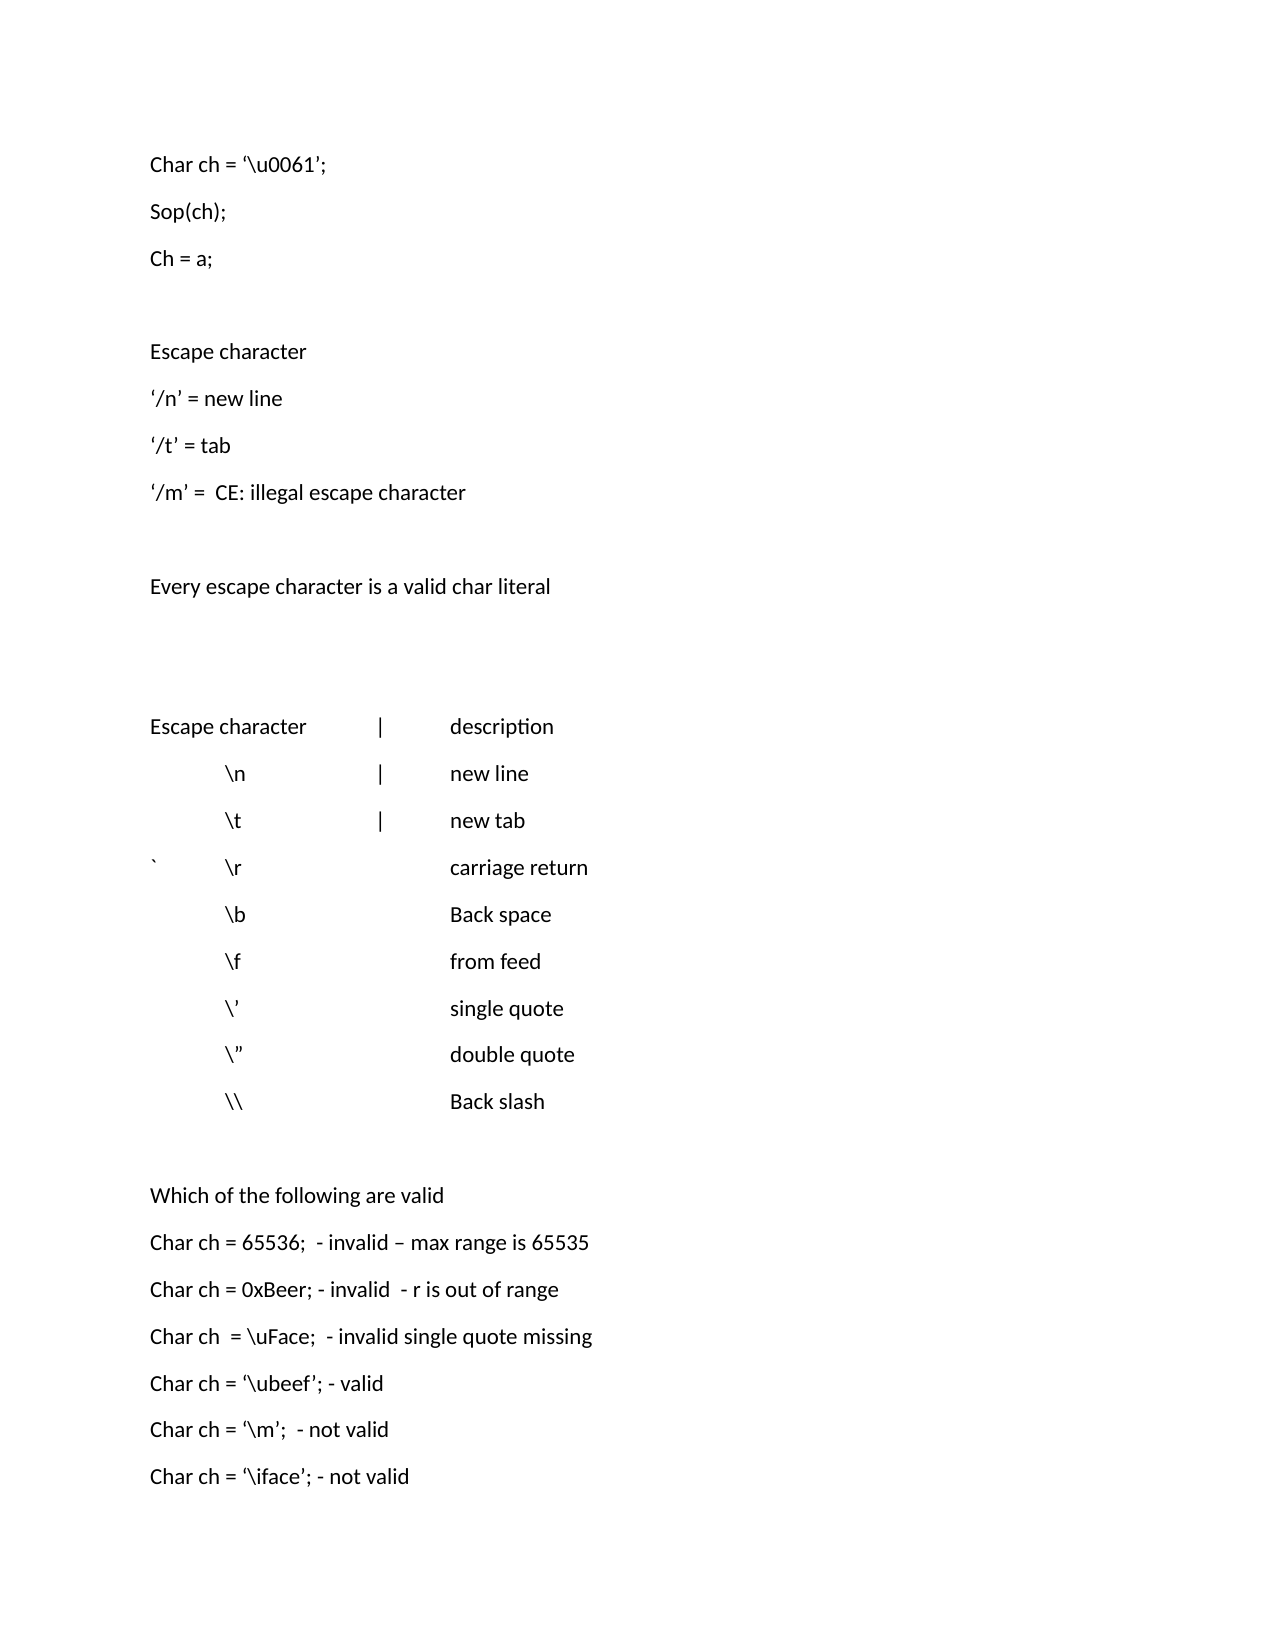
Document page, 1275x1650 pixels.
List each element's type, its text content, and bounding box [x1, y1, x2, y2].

text Char ch = ‘\u0061’; [150, 150, 1125, 178]
text Ch = a; [150, 244, 1125, 272]
text Escape character | description [150, 712, 1125, 741]
text ` \r carriage return [150, 853, 1125, 881]
text \’ single quote [150, 994, 1125, 1022]
text \f from feed [150, 947, 1125, 975]
text ‘/t’ = tab [150, 431, 1125, 459]
text ‘/m’ = CE: illegal escape character [150, 478, 1125, 506]
text Char ch = ‘\m’; - not valid [150, 1416, 1125, 1444]
text Char ch = ‘\iface’; - not valid [150, 1462, 1125, 1491]
text Sop(ch); [150, 197, 1125, 225]
text \b Back space [150, 900, 1125, 928]
text Which of the following are valid [150, 1181, 1125, 1209]
text Char ch = 65536; - invalid – max range is 65535 [150, 1228, 1125, 1256]
text ‘/n’ = new line [150, 384, 1125, 412]
text Char ch = 0xBeer; - invalid - r is out of range [150, 1275, 1125, 1303]
text Escape character [150, 337, 1125, 366]
text \\ Back slash [150, 1087, 1125, 1116]
text \” double quote [150, 1041, 1125, 1069]
text Every escape character is a valid char literal [150, 572, 1125, 600]
text \t | new tab [150, 806, 1125, 834]
text Char ch = ‘\ubeef’; - valid [150, 1369, 1125, 1397]
text Char ch = \uFace; - invalid single quote missing [150, 1322, 1125, 1350]
text \n | new line [150, 759, 1125, 787]
